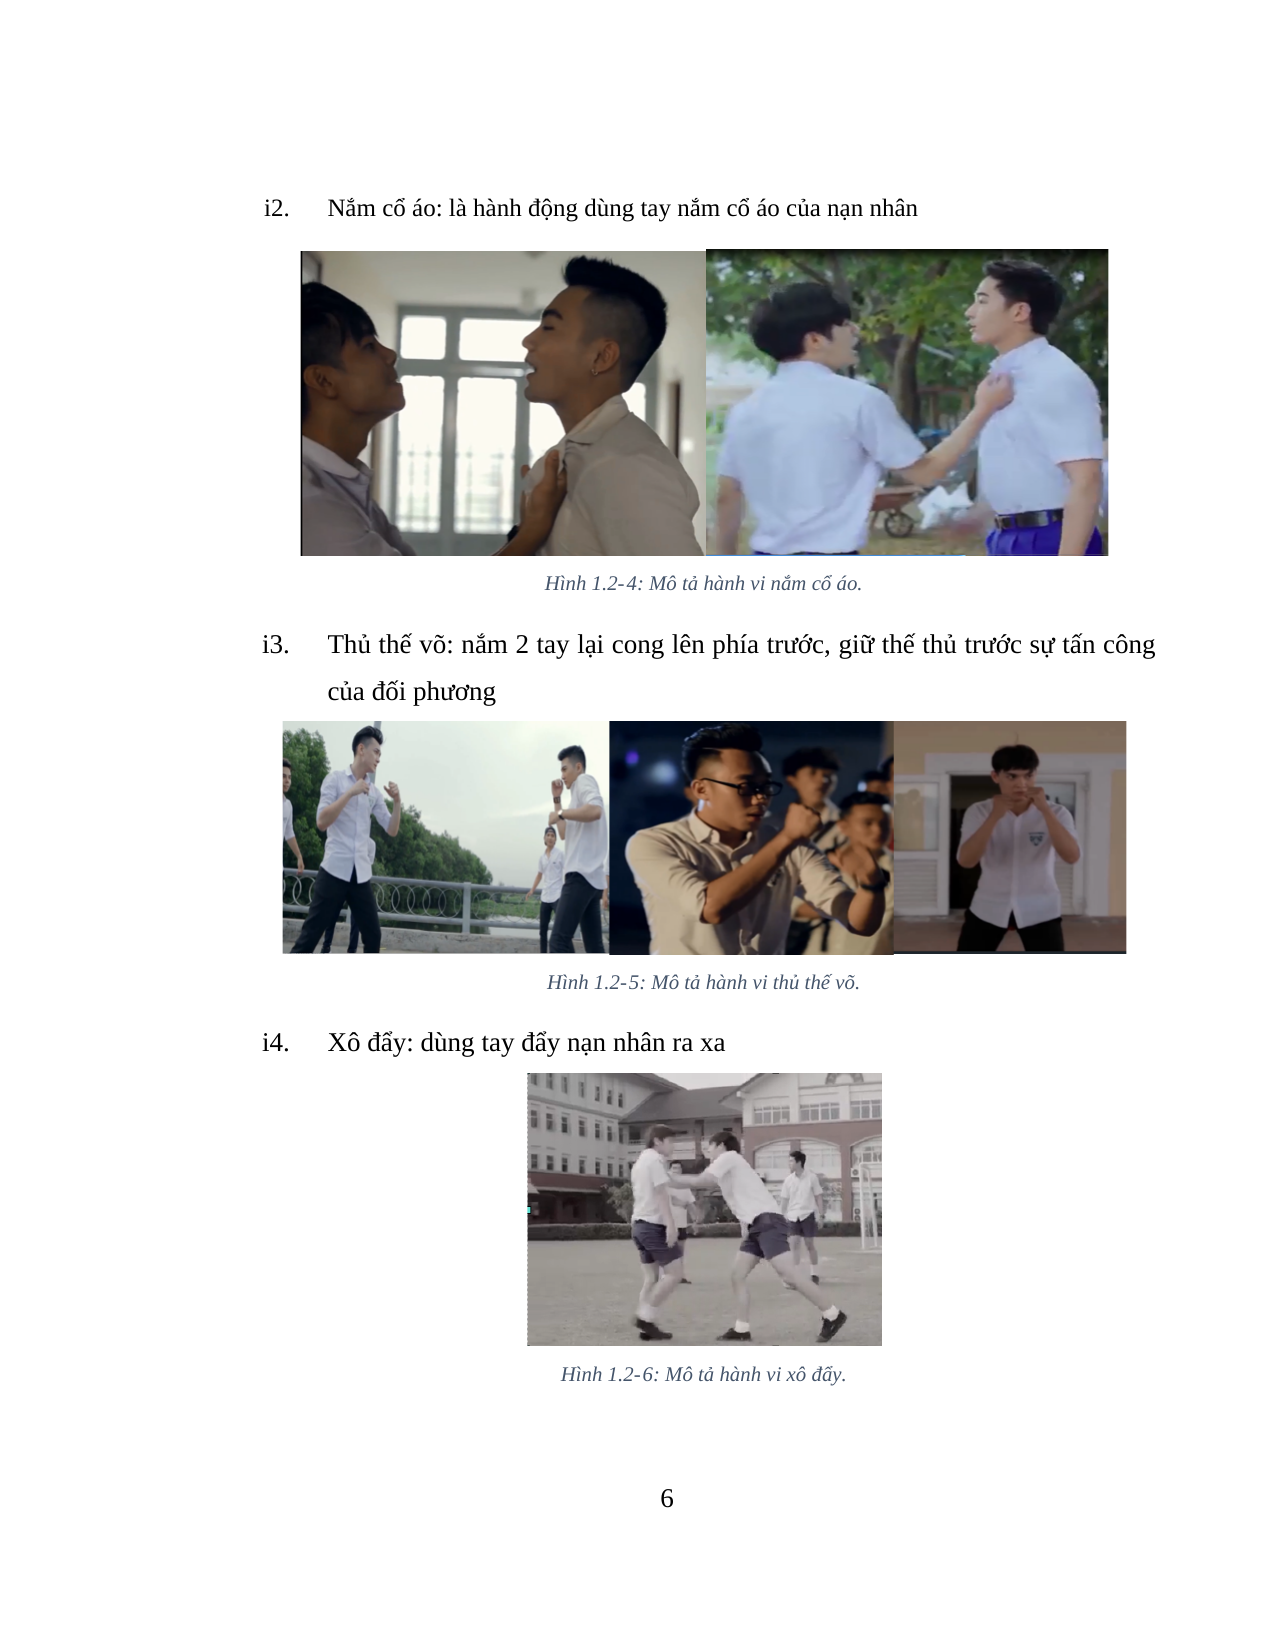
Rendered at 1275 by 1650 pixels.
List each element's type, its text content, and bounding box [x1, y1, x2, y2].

list Nắm cổ áo: là hành động dùng tay nắm cổ áo của nạn nhân [290, 193, 1157, 222]
text Hình -: Mô tả hành vi nắm cổ áo. [177, 571, 1157, 595]
text Hình -: Mô tả hành vi thủ thế võ. [177, 970, 1157, 994]
picture [282, 721, 1127, 955]
picture [527, 1073, 882, 1346]
text Hình -: Mô tả hành vi xô đẩy. [177, 1361, 1157, 1386]
list Xô đẩy: dùng tay đẩy nạn nhân ra xa [290, 1027, 1157, 1058]
list Thủ thế võ: nắm 2 tay lại cong lên phía trước, giữ thế thủ trước sự tấn công của đối phương [290, 628, 1157, 706]
picture [300, 249, 1109, 556]
